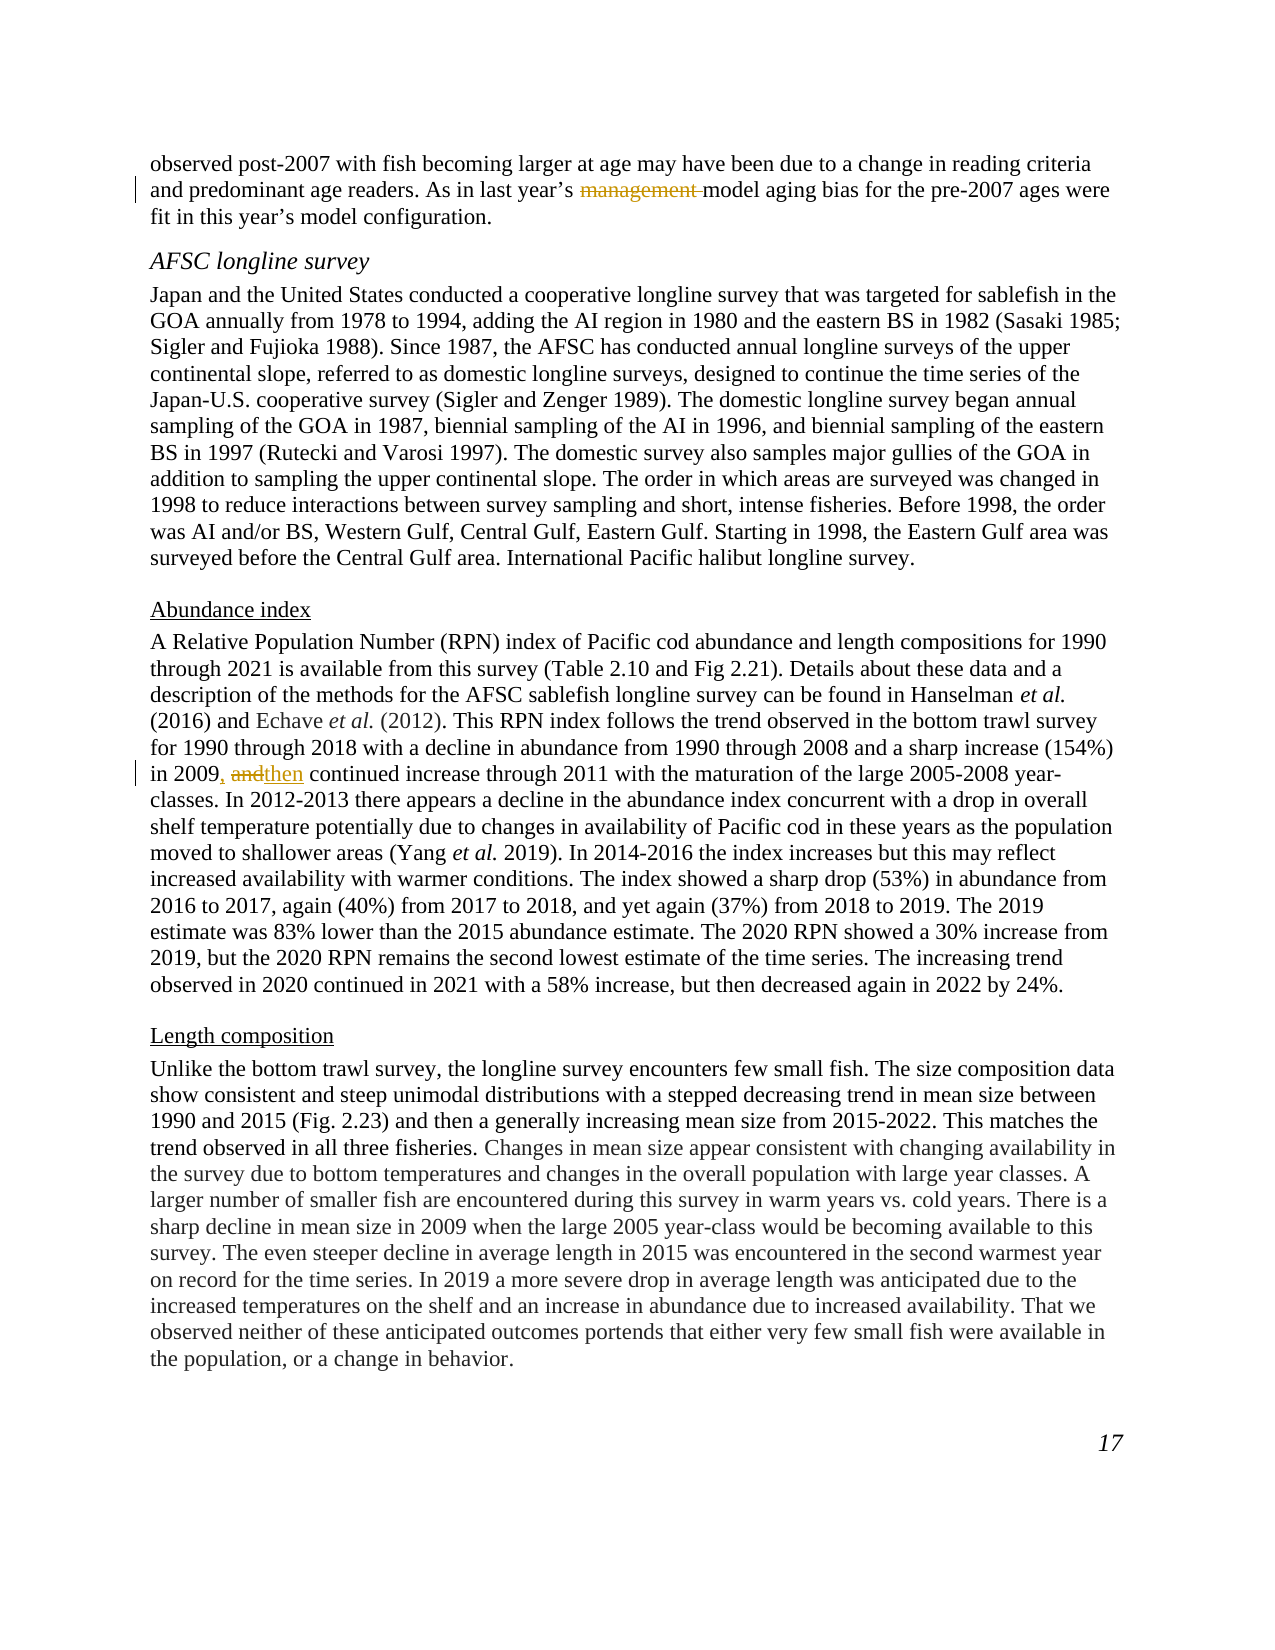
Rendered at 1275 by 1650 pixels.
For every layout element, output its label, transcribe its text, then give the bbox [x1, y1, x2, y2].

subtitle Abundance index [150, 596, 1125, 622]
subtitle AFSC longline survey [150, 246, 1125, 274]
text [150, 150, 1125, 229]
text Japan and the United States conducted a cooperative longline survey that was targeted for sablefish in the GOA annually from 1978 to 1994, adding the AI region in 1980 and the eastern BS in 1982 (Sasaki 1985; Sigler and Fujioka 1988). Since 1987, the AFSC has conducted annual longline surveys of the upper continental slope, referred to as domestic longline surveys, designed to continue the time series of the Japan-U.S. cooperative survey (Sigler and Zenger 1989). The domestic longline survey began annual sampling of the GOA in 1987, biennial sampling of the AI in 1996, and biennial sampling of the eastern BS in 1997 (Rutecki and Varosi 1997). The domestic survey also samples major gullies of the GOA in addition to sampling the upper continental slope. The order in which areas are surveyed was changed in 1998 to reduce interactions between survey sampling and short, intense fisheries. Before 1998, the order was AI and/or BS, Western Gulf, Central Gulf, Eastern Gulf. Starting in 1998, the Eastern Gulf area was surveyed before the Central Gulf area. International Pacific halibut longline survey. [150, 281, 1125, 571]
text Unlike the bottom trawl survey, the longline survey encounters few small fish. The size composition data show consistent and steep unimodal distributions with a stepped decreasing trend in mean size between 1990 and 2015 (Fig. 2.23) and then a generally increasing mean size from 2015-2022. This matches the trend observed in all three fisheries. Changes in mean size appear consistent with changing availability in the survey due to bottom temperatures and changes in the overall population with large year classes. A larger number of smaller fish are encountered during this survey in warm years vs. cold years. There is a sharp decline in mean size in 2009 when the large 2005 year-class would be becoming available to this survey. The even steeper decline in average length in 2015 was encountered in the second warmest year on record for the time series. In 2019 a more severe drop in average length was anticipated due to the increased temperatures on the shelf and an increase in abundance due to increased availability. That we observed neither of these anticipated outcomes portends that either very few small fish were available in the population, or a change in behavior. [150, 1055, 1125, 1371]
text A Relative Population Number (RPN) index of Pacific cod abundance and length compositions for 1990 through 2021 is available from this survey (Table 2.10 and Fig 2.21). Details about these data and a description of the methods for the AFSC sablefish longline survey can be found in Hanselman et al. (2016) and Echave et al. (2012). This RPN index follows the trend observed in the bottom trawl survey for 1990 through 2018 with a decline in abundance from 1990 through 2008 and a sharp increase (154%) in 2009 continued increase through 2011 with the maturation of the large 2005-2008 year-classes. In 2012-2013 there appears a decline in the abundance index concurrent with a drop in overall shelf temperature potentially due to changes in availability of Pacific cod in these years as the population moved to shallower areas (Yang et al. 2019). In 2014-2016 the index increases but this may reflect increased availability with warmer conditions. The index showed a sharp drop (53%) in abundance from 2016 to 2017, again (40%) from 2017 to 2018, and yet again (37%) from 2018 to 2019. The 2019 estimate was 83% lower than the 2015 abundance estimate. The 2020 RPN showed a 30% increase from 2019, but the 2020 RPN remains the second lowest estimate of the time series. The increasing trend observed in 2020 continued in 2021 with a 58% increase, but then decreased again in 2022 by 24%. [150, 628, 1125, 997]
subtitle Length composition [150, 1022, 1125, 1048]
